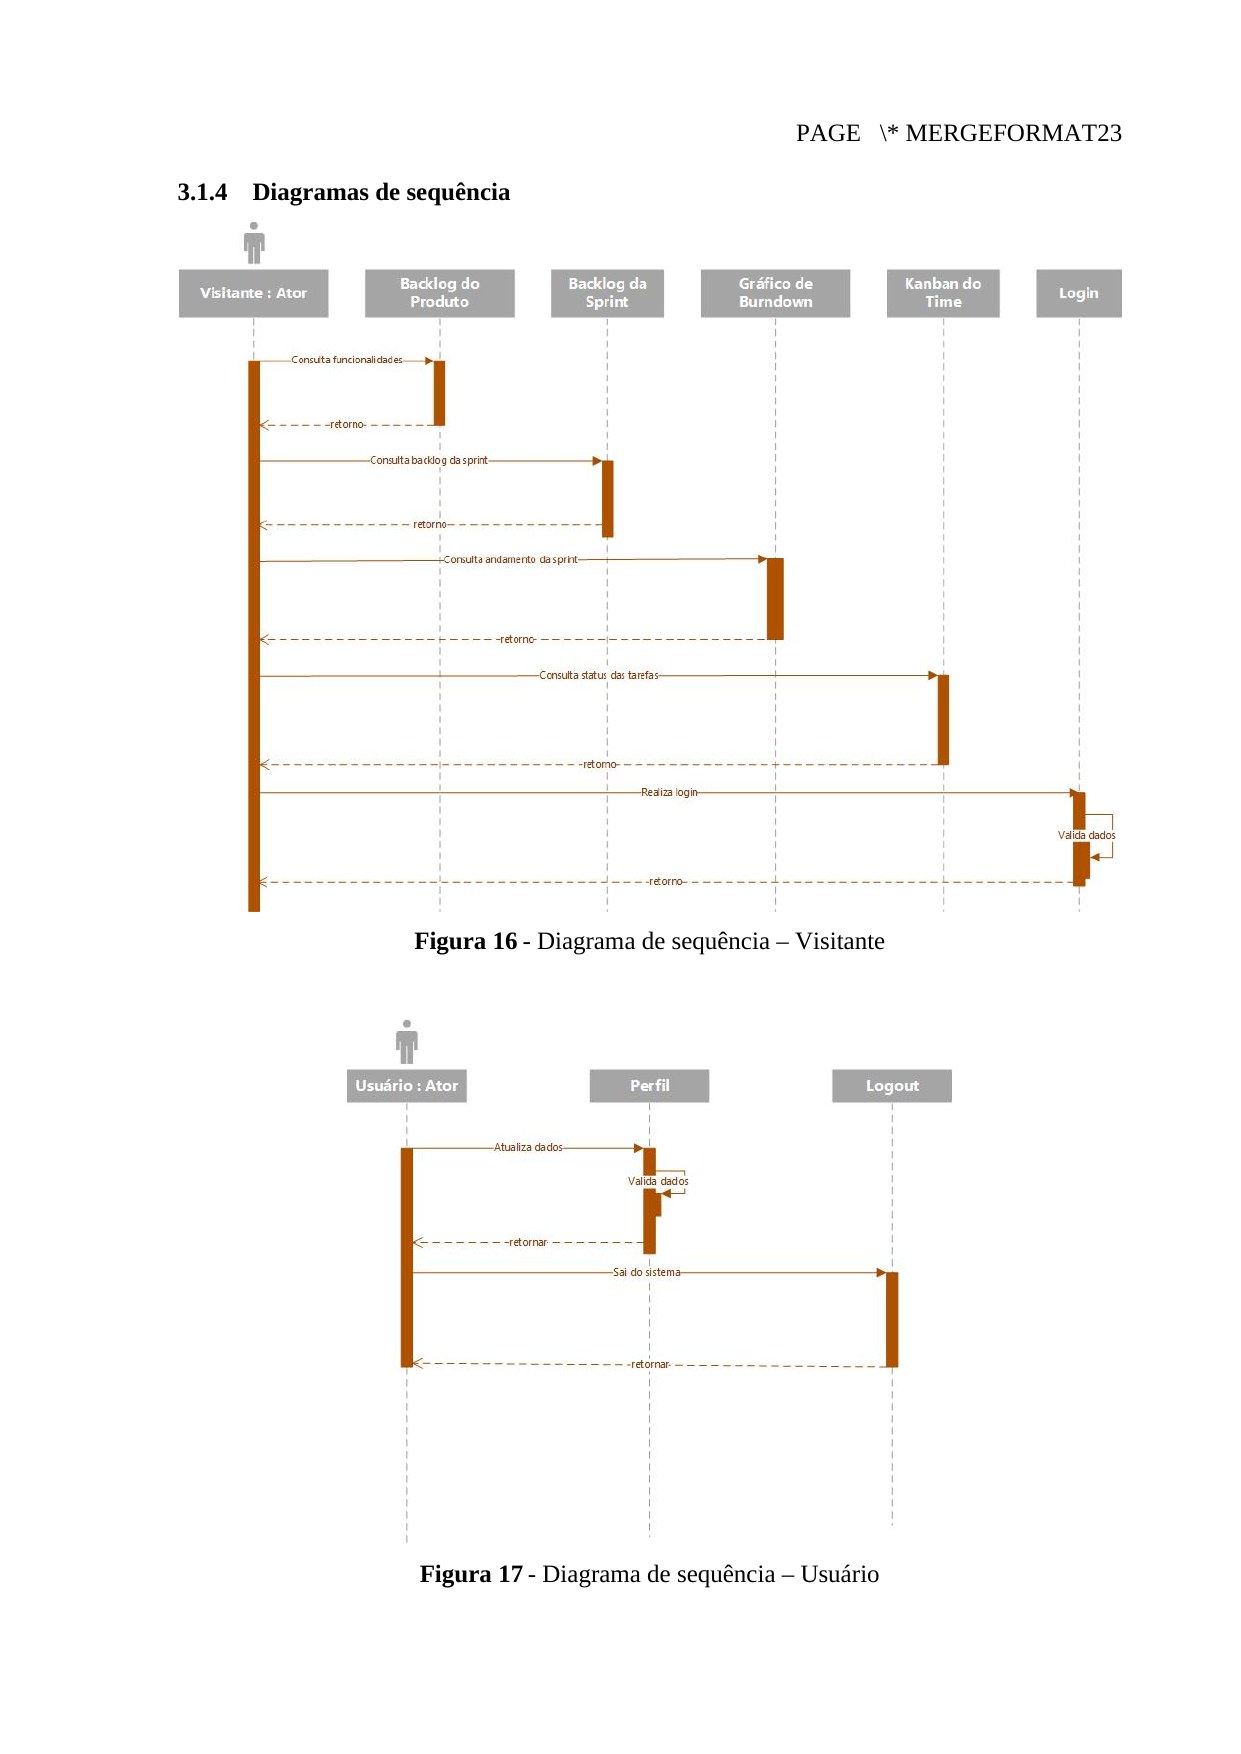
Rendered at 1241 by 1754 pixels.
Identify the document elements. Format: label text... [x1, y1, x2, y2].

text Figura 17 - Diagrama de sequência – Usuário [177, 1559, 1122, 1588]
subtitle Diagramas de sequência [177, 177, 1122, 206]
picture [345, 1018, 954, 1545]
text Figura 16 - Diagrama de sequência – Visitante [177, 926, 1122, 955]
picture [177, 220, 1123, 912]
